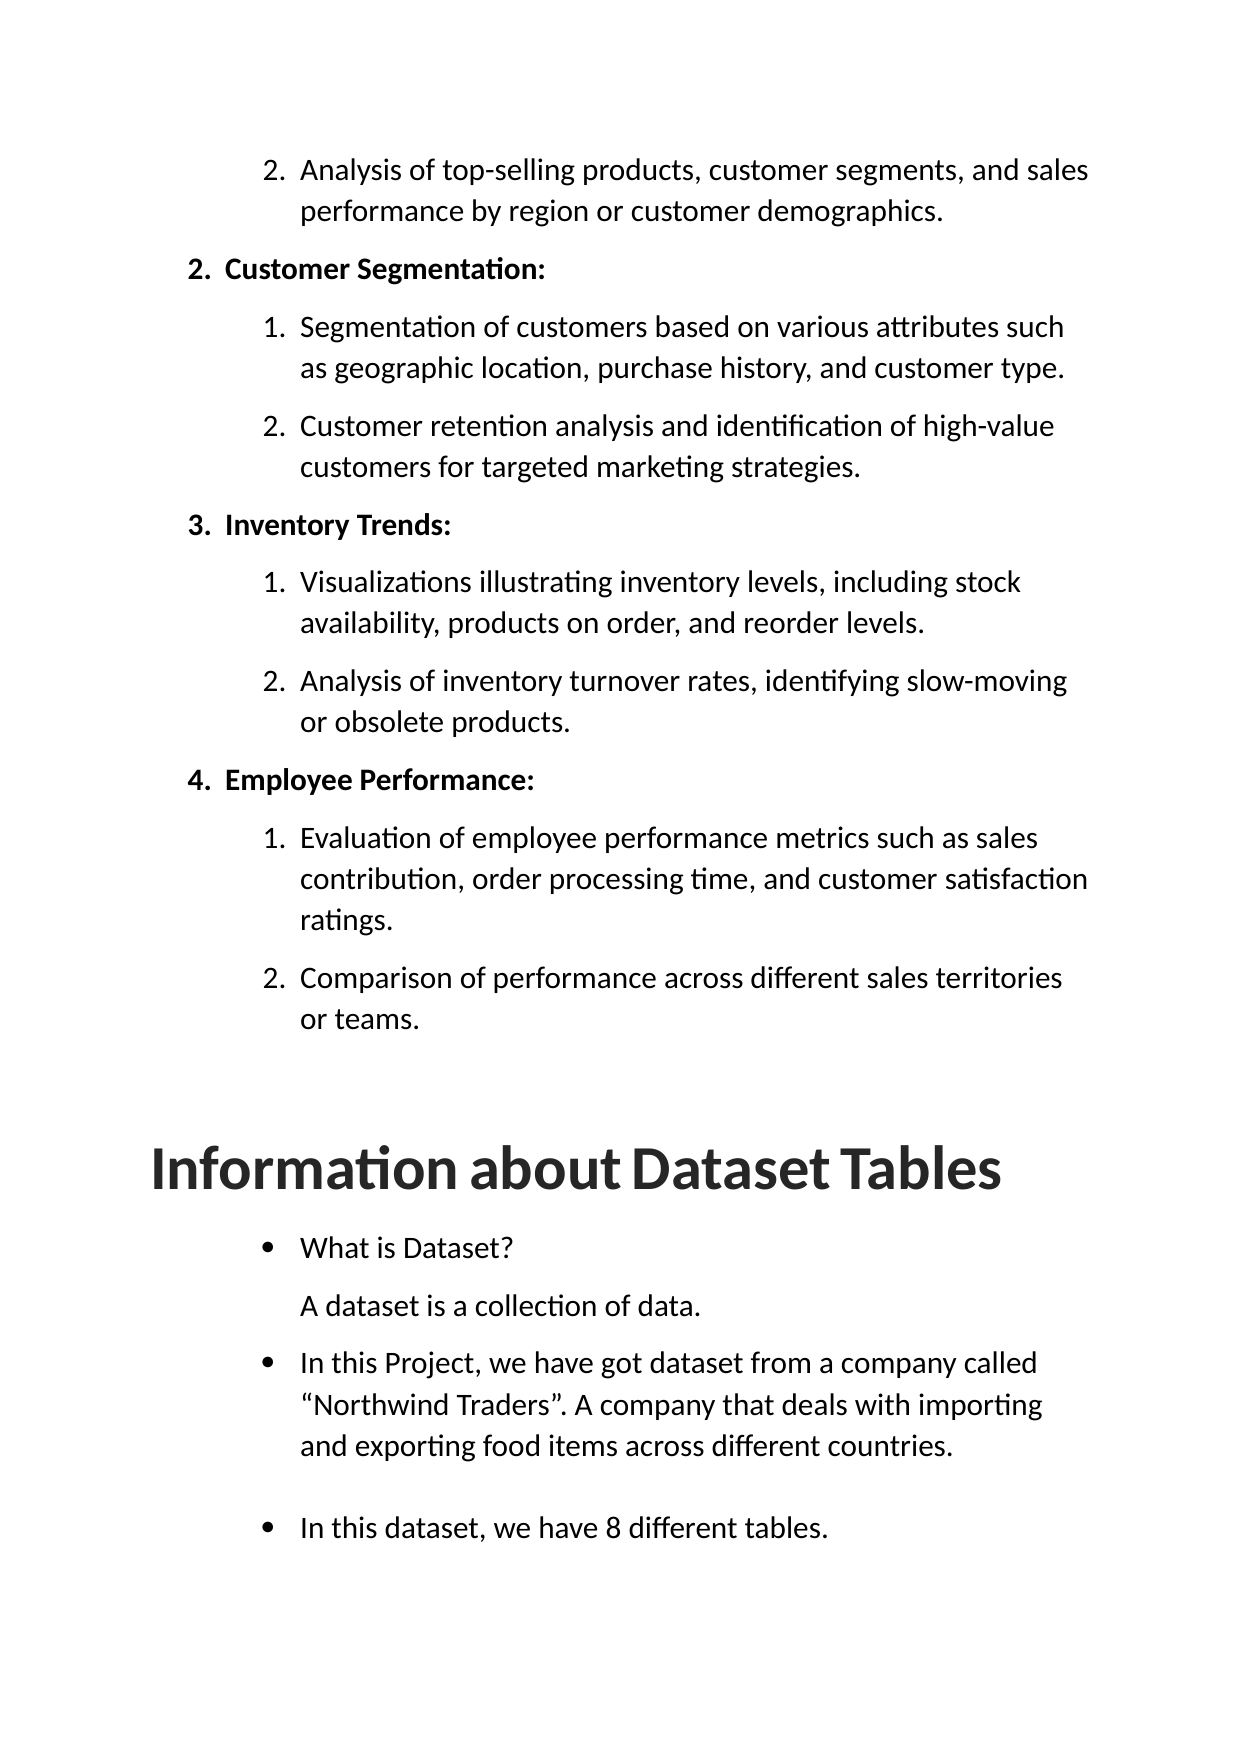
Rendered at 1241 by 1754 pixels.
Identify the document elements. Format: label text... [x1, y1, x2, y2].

list Inventory Trends: [187, 505, 1090, 543]
text A dataset is a collection of data. [150, 1286, 1090, 1324]
list In this Project, we have got dataset from a company called “Northwind Traders”. A company that deals with importing and exporting food items across different countries. [262, 1343, 1090, 1464]
list Evaluation of employee performance metrics such as sales contribution, order processing time, and customer satisfaction ratings. [262, 818, 1090, 939]
list What is Dataset? [262, 1228, 1090, 1266]
list Comparison of performance across different sales territories or teams. [262, 958, 1090, 1038]
list Analysis of inventory turnover rates, identifying slow-moving or obsolete products. [262, 661, 1090, 741]
list Visualizations illustrating inventory levels, including stock availability, products on order, and reorder levels. [262, 562, 1090, 642]
list Segmentation of customers based on various attributes such as geographic location, purchase history, and customer type. [262, 307, 1090, 386]
list Analysis of top-selling products, customer segments, and sales performance by region or customer demographics. [262, 150, 1090, 229]
list Employee Performance: [187, 760, 1090, 798]
text Information about Dataset Tables [150, 1129, 1090, 1205]
list Customer Segmentation: [187, 249, 1090, 287]
list Customer retention analysis and identification of high-value customers for targeted marketing strategies. [262, 406, 1090, 485]
list In this dataset, we have 8 different tables. [262, 1508, 1090, 1546]
